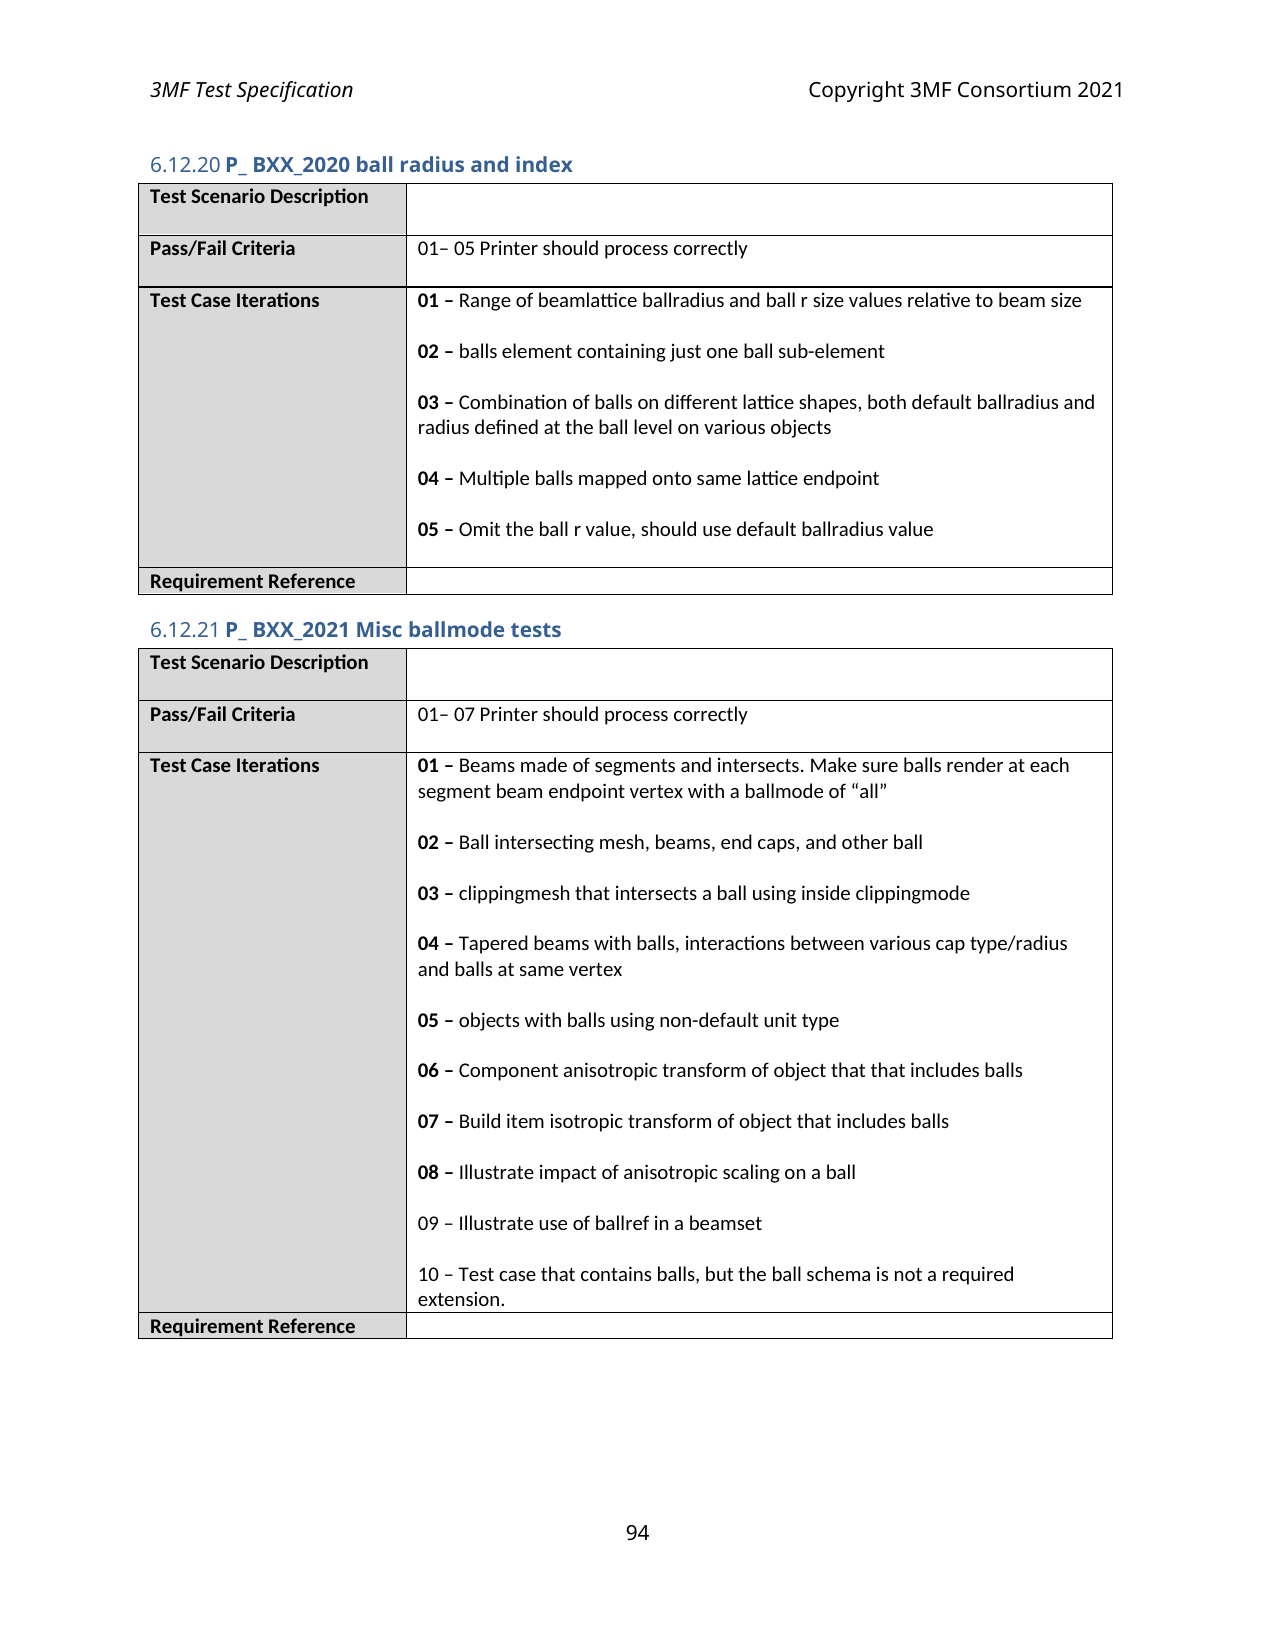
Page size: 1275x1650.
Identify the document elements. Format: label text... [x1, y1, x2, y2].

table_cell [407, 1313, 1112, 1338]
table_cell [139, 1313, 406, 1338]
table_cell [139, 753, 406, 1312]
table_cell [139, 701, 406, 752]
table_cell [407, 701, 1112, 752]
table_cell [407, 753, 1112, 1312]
subtitle P_ BXX_2020 ball radius and index [150, 150, 1125, 178]
subtitle P_ BXX_2021 Misc ballmode tests [150, 615, 1125, 644]
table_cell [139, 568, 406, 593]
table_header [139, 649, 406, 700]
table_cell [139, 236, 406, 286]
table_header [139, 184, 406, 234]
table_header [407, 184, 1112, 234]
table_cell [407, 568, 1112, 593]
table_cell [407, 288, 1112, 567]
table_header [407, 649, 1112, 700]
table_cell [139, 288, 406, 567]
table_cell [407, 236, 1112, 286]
